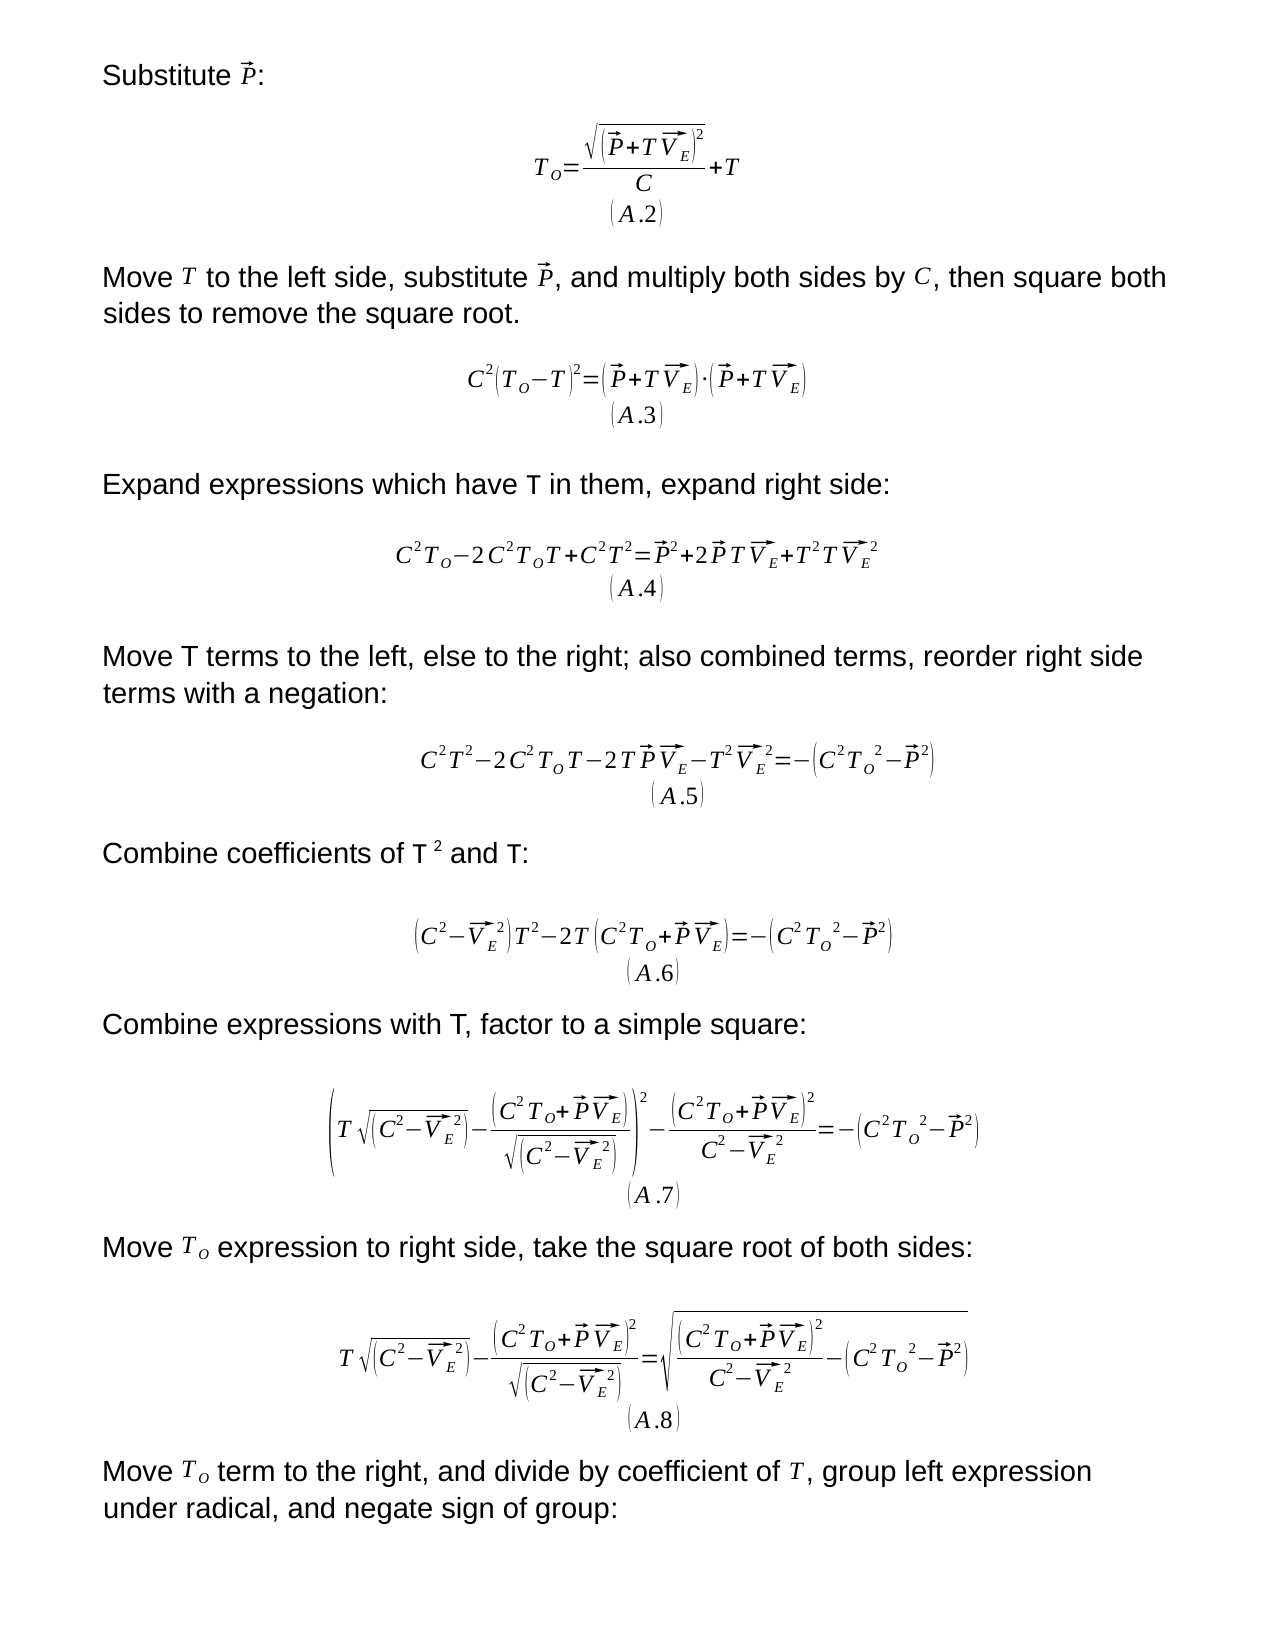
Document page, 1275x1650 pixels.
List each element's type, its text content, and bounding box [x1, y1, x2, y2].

text Move T terms to the left, else to the right; also combined terms, reorder right side terms with a negation: [102, 639, 1172, 709]
text Move expression to right side, take the square root of both sides: [102, 1230, 1172, 1264]
text Substitute : [102, 58, 1172, 92]
text Combine expressions with T, factor to a simple square: [102, 1007, 1172, 1041]
text Move term to the right, and divide by coefficient of , group left expression under radical, and negate sign of group: [102, 1454, 1172, 1525]
text Expand expressions which have T in them, expand right side: [102, 466, 1172, 502]
text Move to the left side, substitute , and multiply both sides by , then square both sides to remove the square root. [102, 260, 1172, 330]
text Combine coefficients of T 2 and T: [102, 835, 1172, 871]
